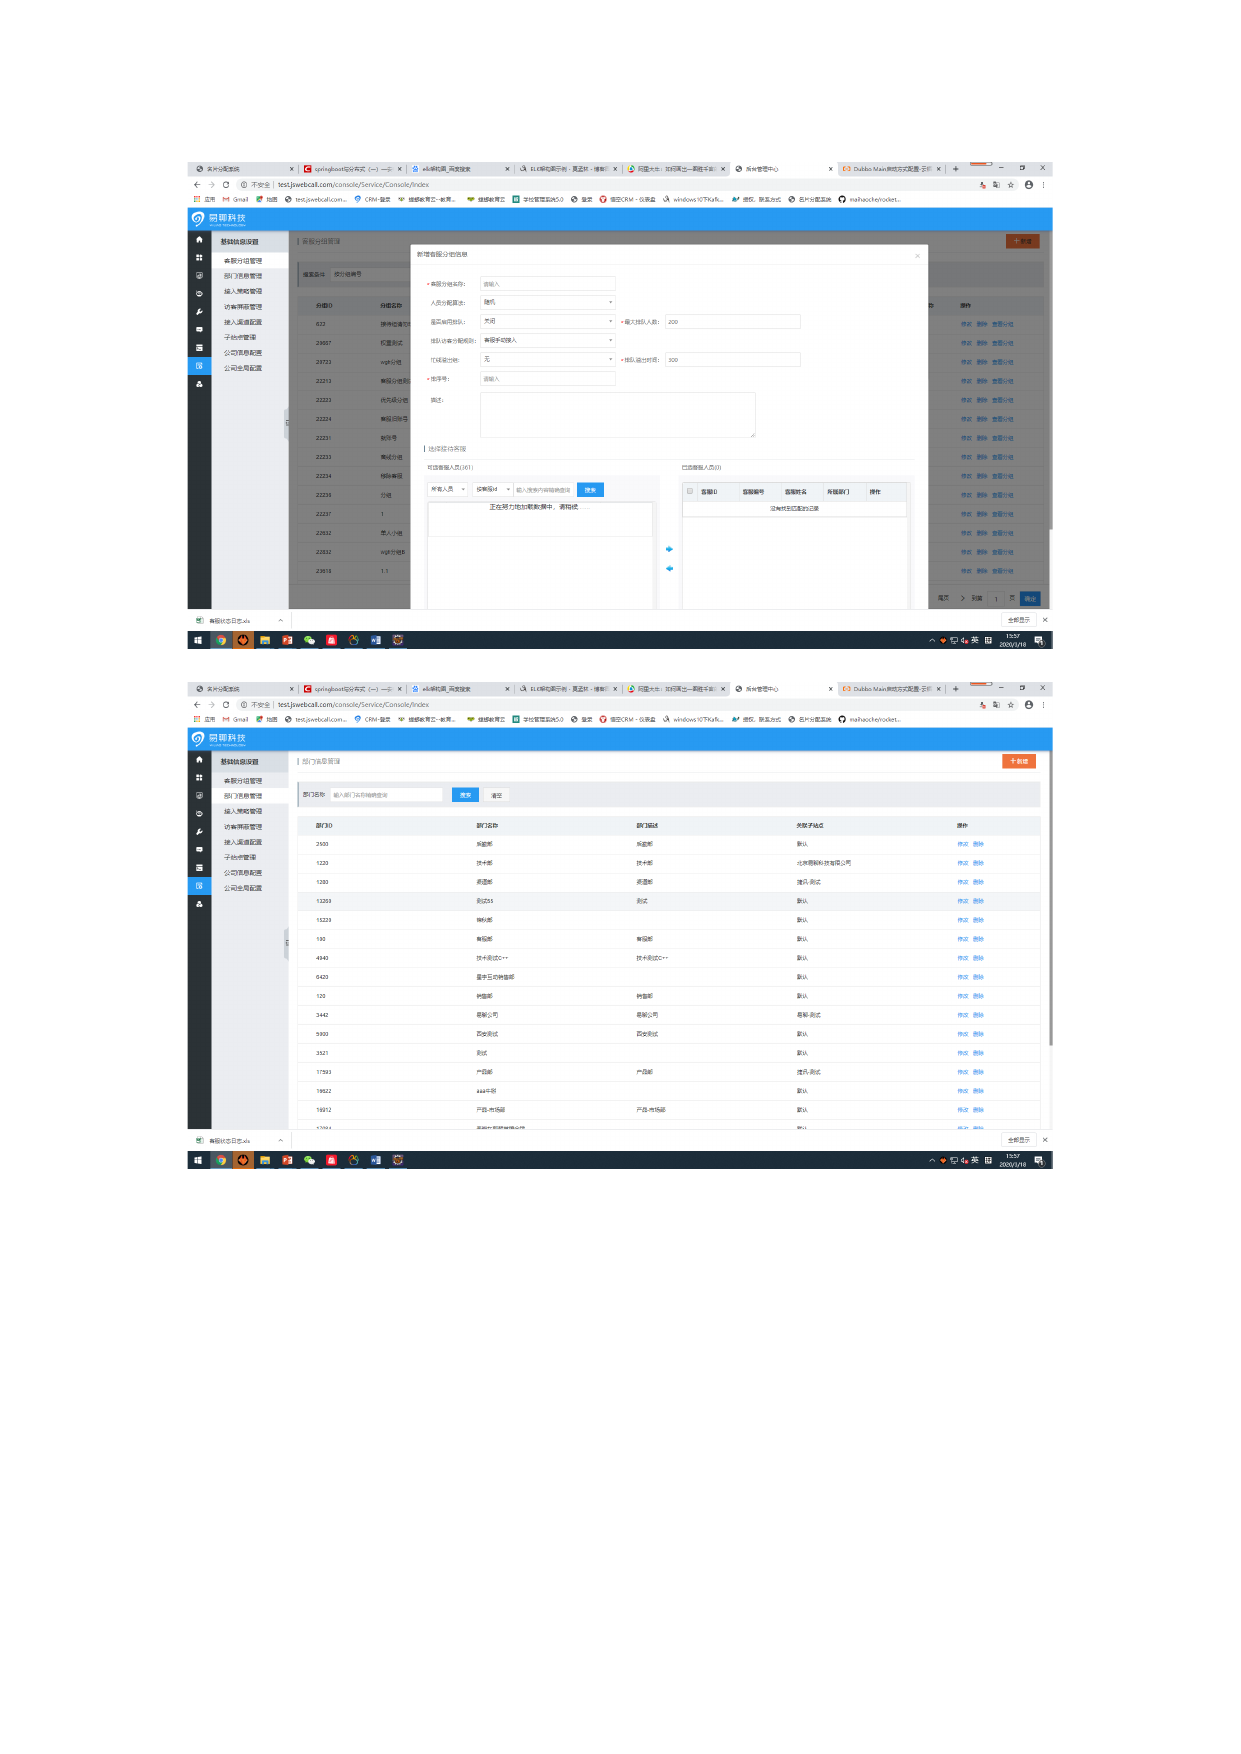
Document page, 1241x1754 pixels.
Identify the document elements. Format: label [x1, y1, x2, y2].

picture [187, 162, 1053, 649]
picture [187, 682, 1053, 1169]
